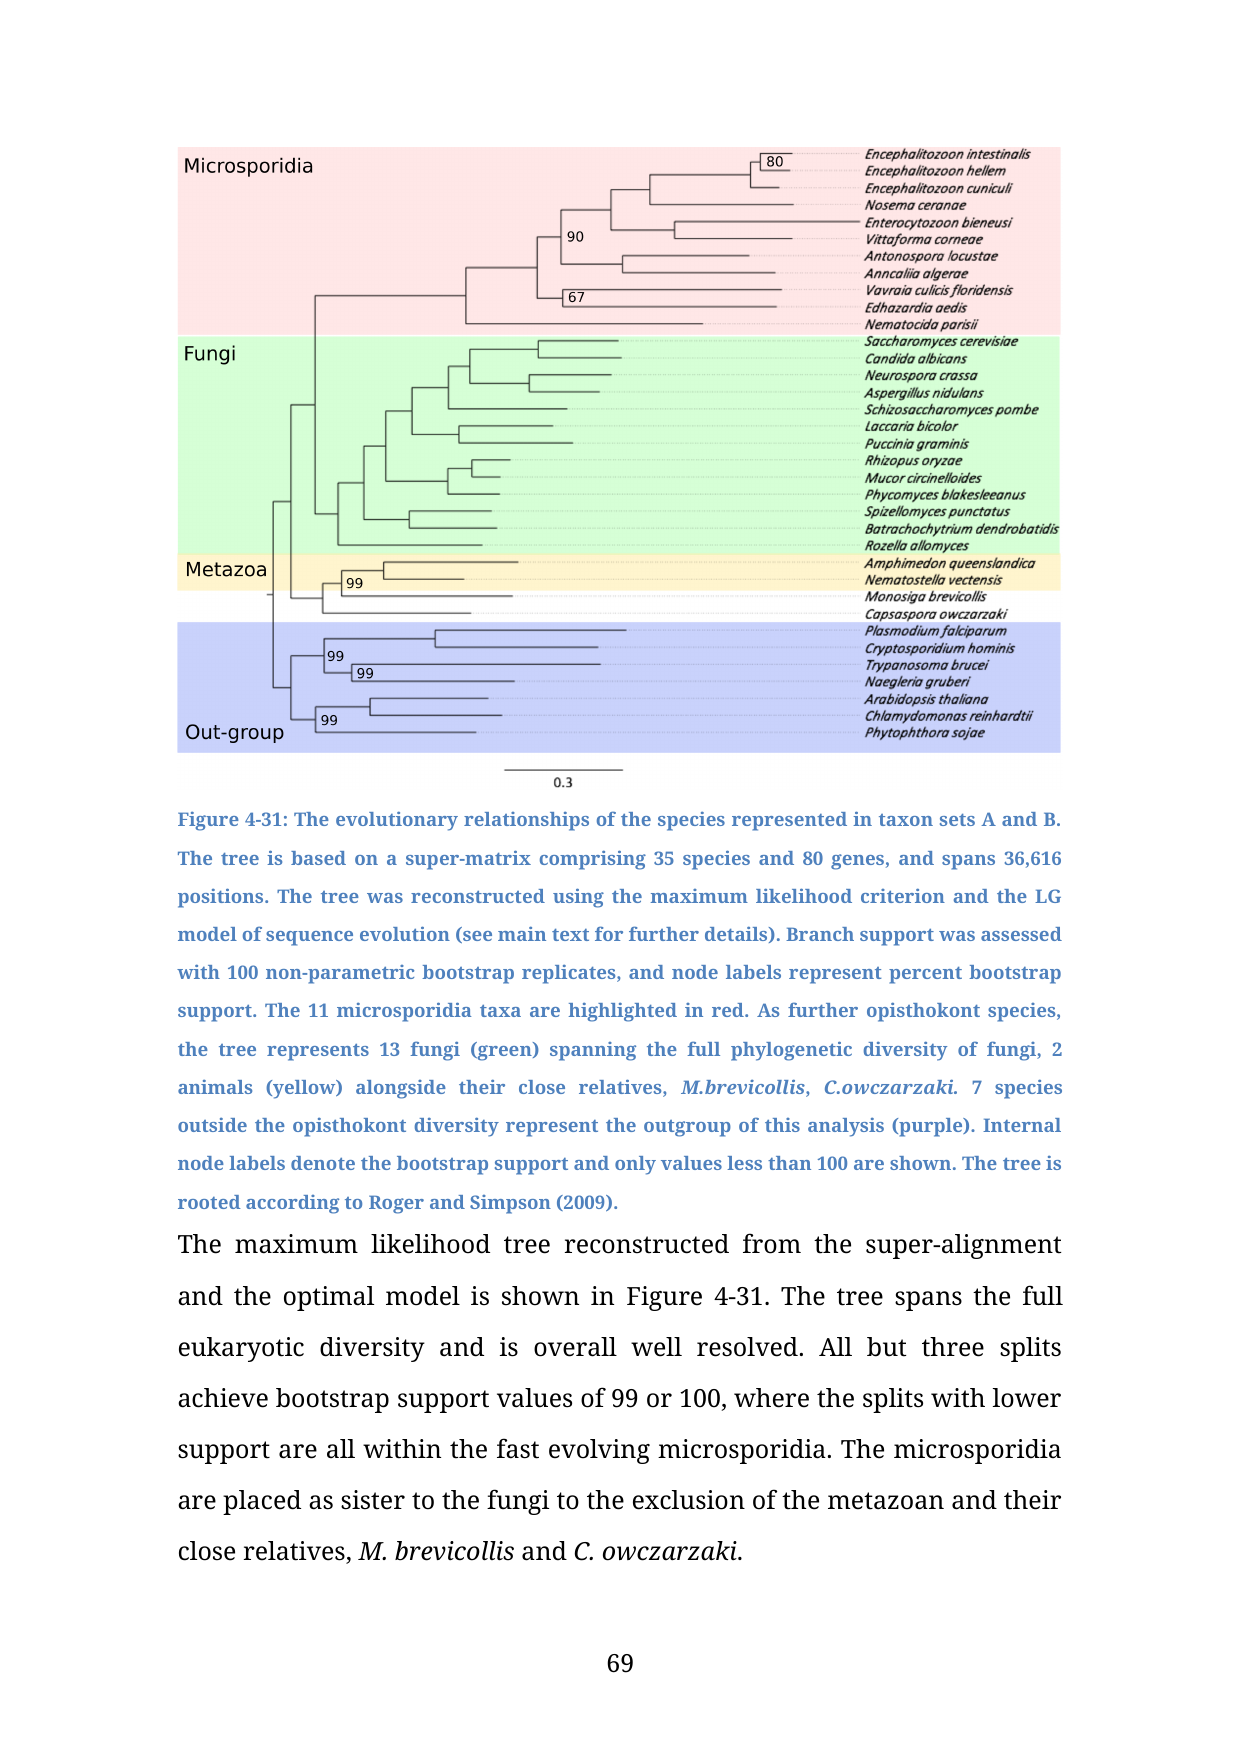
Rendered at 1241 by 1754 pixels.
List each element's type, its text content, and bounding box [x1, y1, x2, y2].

picture [177, 147, 1063, 790]
